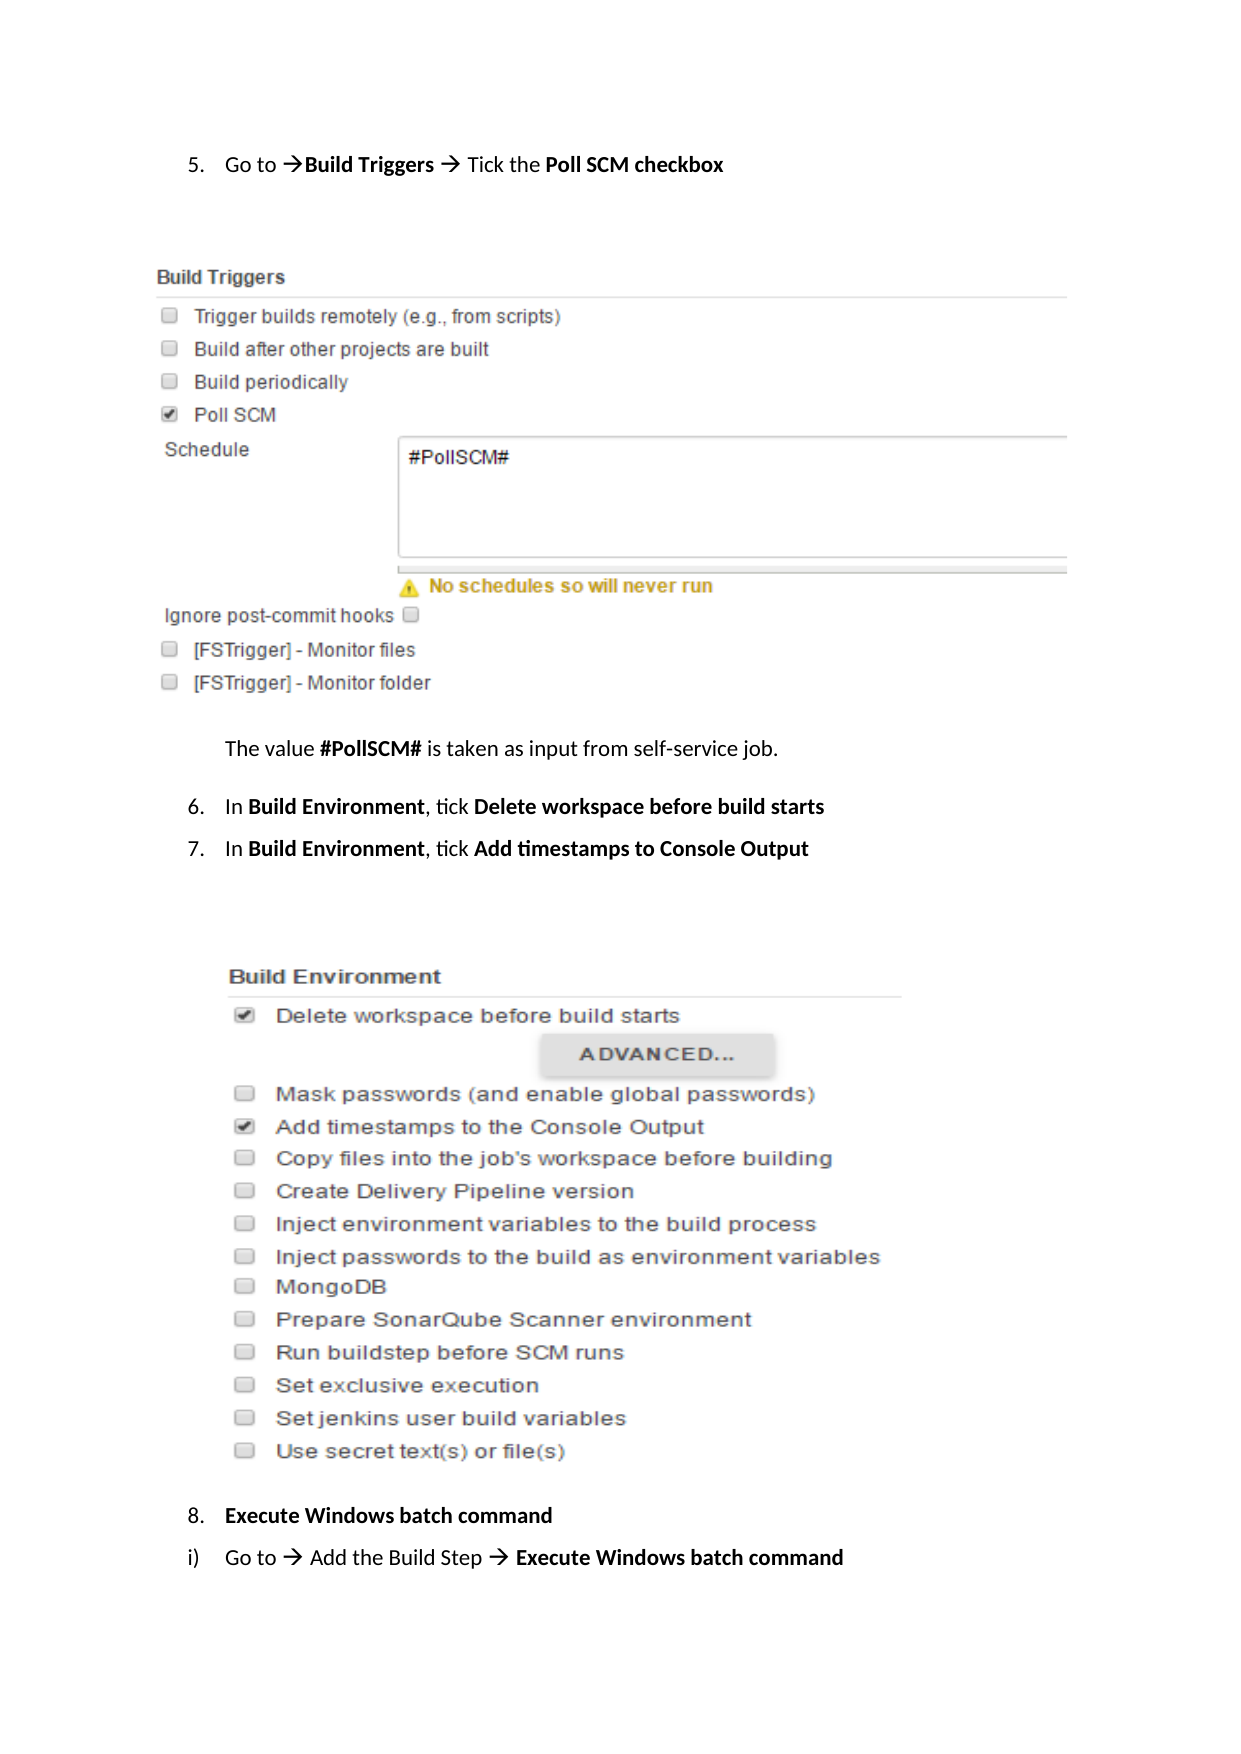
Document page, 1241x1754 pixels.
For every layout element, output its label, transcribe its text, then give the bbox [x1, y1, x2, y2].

picture [150, 951, 902, 1471]
text The value #PollSCM# is taken as input from self-service job. [150, 734, 1090, 762]
list In Build Environment, tick Add timestamps to Console Output [187, 834, 1090, 862]
list Go to Build Triggers Tick the Poll SCM checkbox [187, 150, 1090, 178]
list Execute Windows batch command [187, 1501, 1090, 1529]
picture [150, 267, 1068, 704]
list Go to Add the Build Step Execute Windows batch command [187, 1543, 1090, 1571]
list In Build Environment, tick Delete workspace before build starts [187, 792, 1090, 821]
